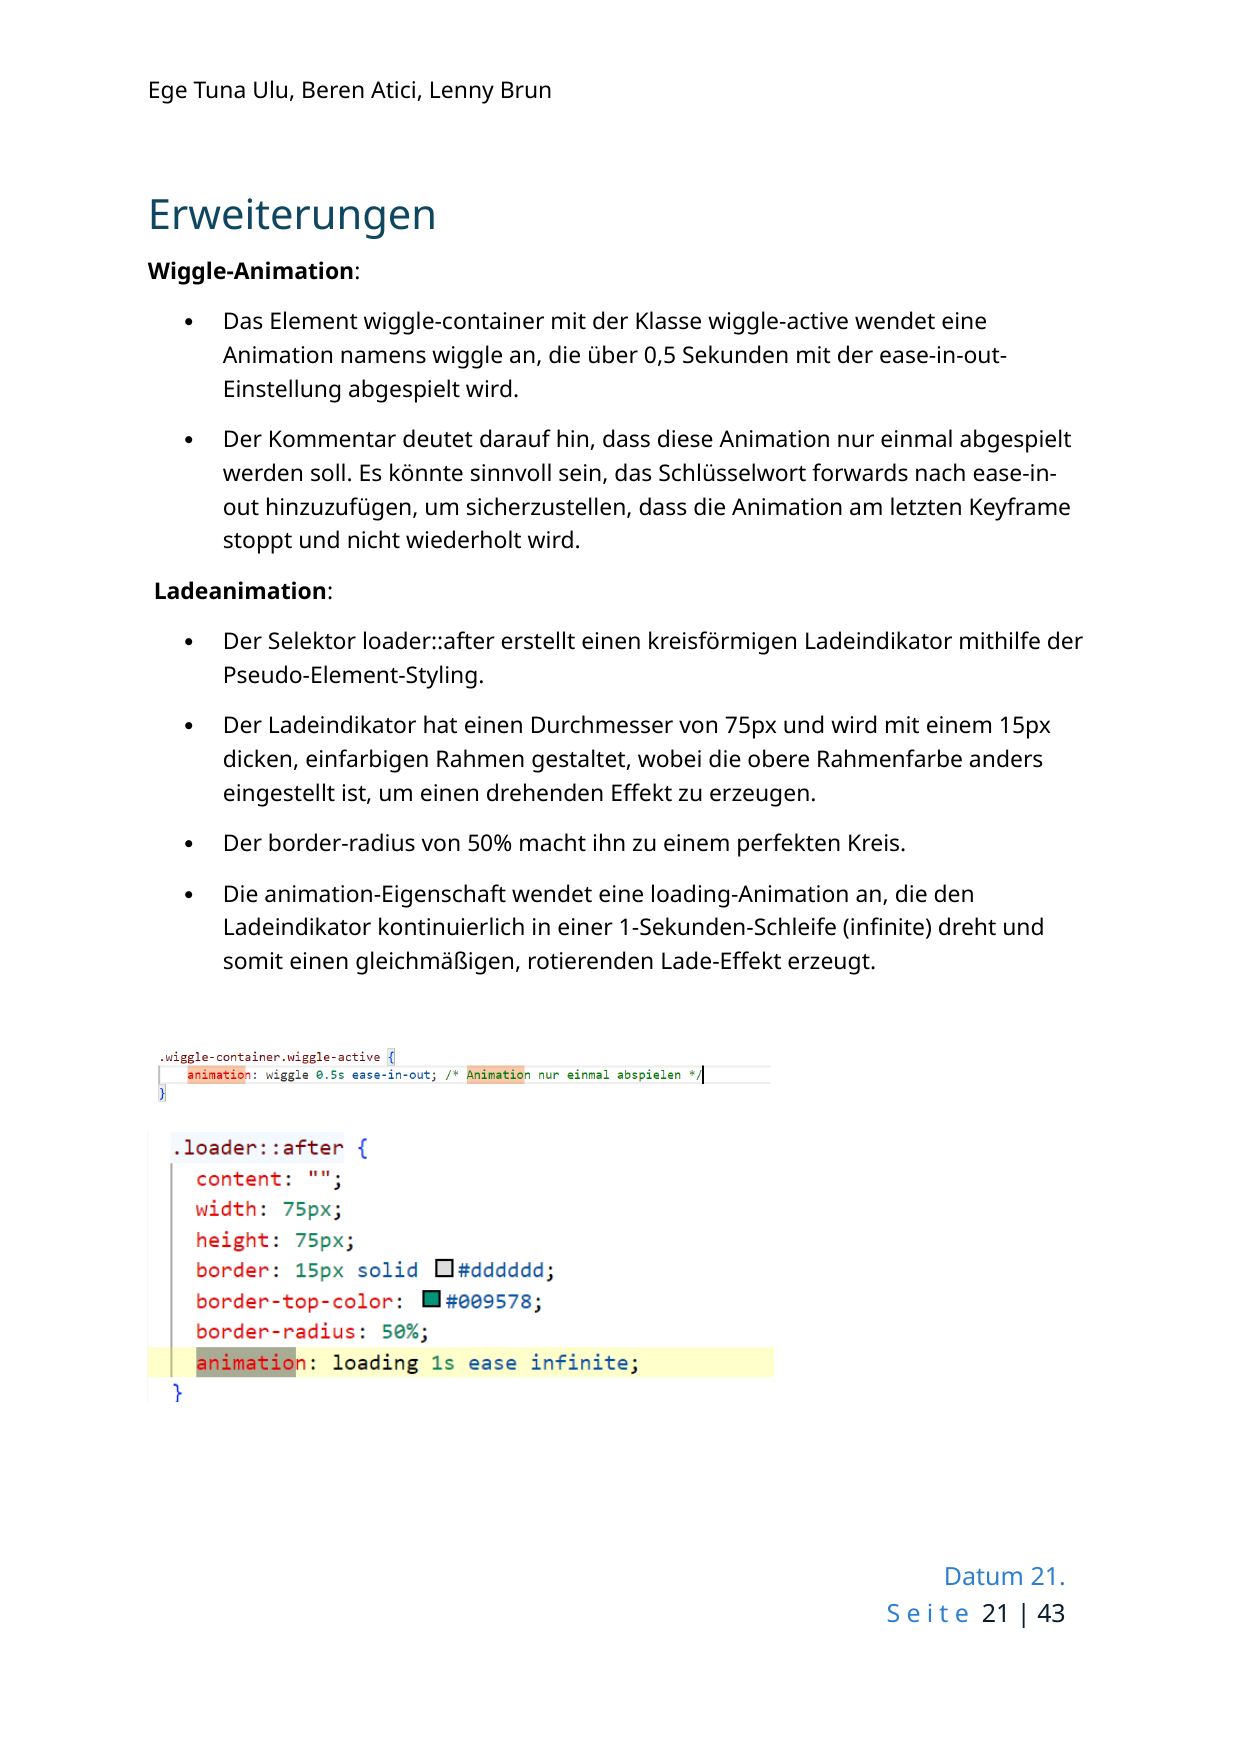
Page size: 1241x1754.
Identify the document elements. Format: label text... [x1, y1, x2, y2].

text Ladeanimation: [148, 575, 1093, 606]
list Das Element wiggle-container mit der Klasse wiggle-active wendet eine Animation namens wiggle an, die über 0,5 Sekunden mit der ease-in-out-Einstellung abgespielt wird. [185, 305, 1093, 404]
list Der Ladeindikator hat einen Durchmesser von 75px und wird mit einem 15px dicken, einfarbigen Rahmen gestaltet, wobei die obere Rahmenfarbe anders eingestellt ist, um einen drehenden Effekt zu erzeugen. [185, 709, 1093, 808]
picture [147, 1046, 771, 1114]
list Der Kommentar deutet darauf hin, dass diese Animation nur einmal abgespielt werden soll. Es könnte sinnvoll sein, das Schlüsselwort forwards nach ease-in-out hinzuzufügen, um sicherzustellen, dass die Animation am letzten Keyframe stoppt und nicht wiederholt wird. [185, 423, 1093, 556]
list Der border-radius von 50% macht ihn zu einem perfekten Kreis. [185, 827, 1093, 858]
subtitle Erweiterungen [148, 185, 1093, 242]
text Wiggle-Animation: [148, 255, 1093, 286]
list Der Selektor loader::after erstellt einen kreisförmigen Ladeindikator mithilfe der Pseudo-Element-Styling. [185, 625, 1093, 690]
list Die animation-Eigenschaft wendet eine loading-Animation an, die den Ladeindikator kontinuierlich in einer 1-Sekunden-Schleife (infinite) dreht und somit einen gleichmäßigen, rotierenden Lade-Effekt erzeugt. [185, 878, 1093, 976]
picture [147, 1132, 774, 1402]
